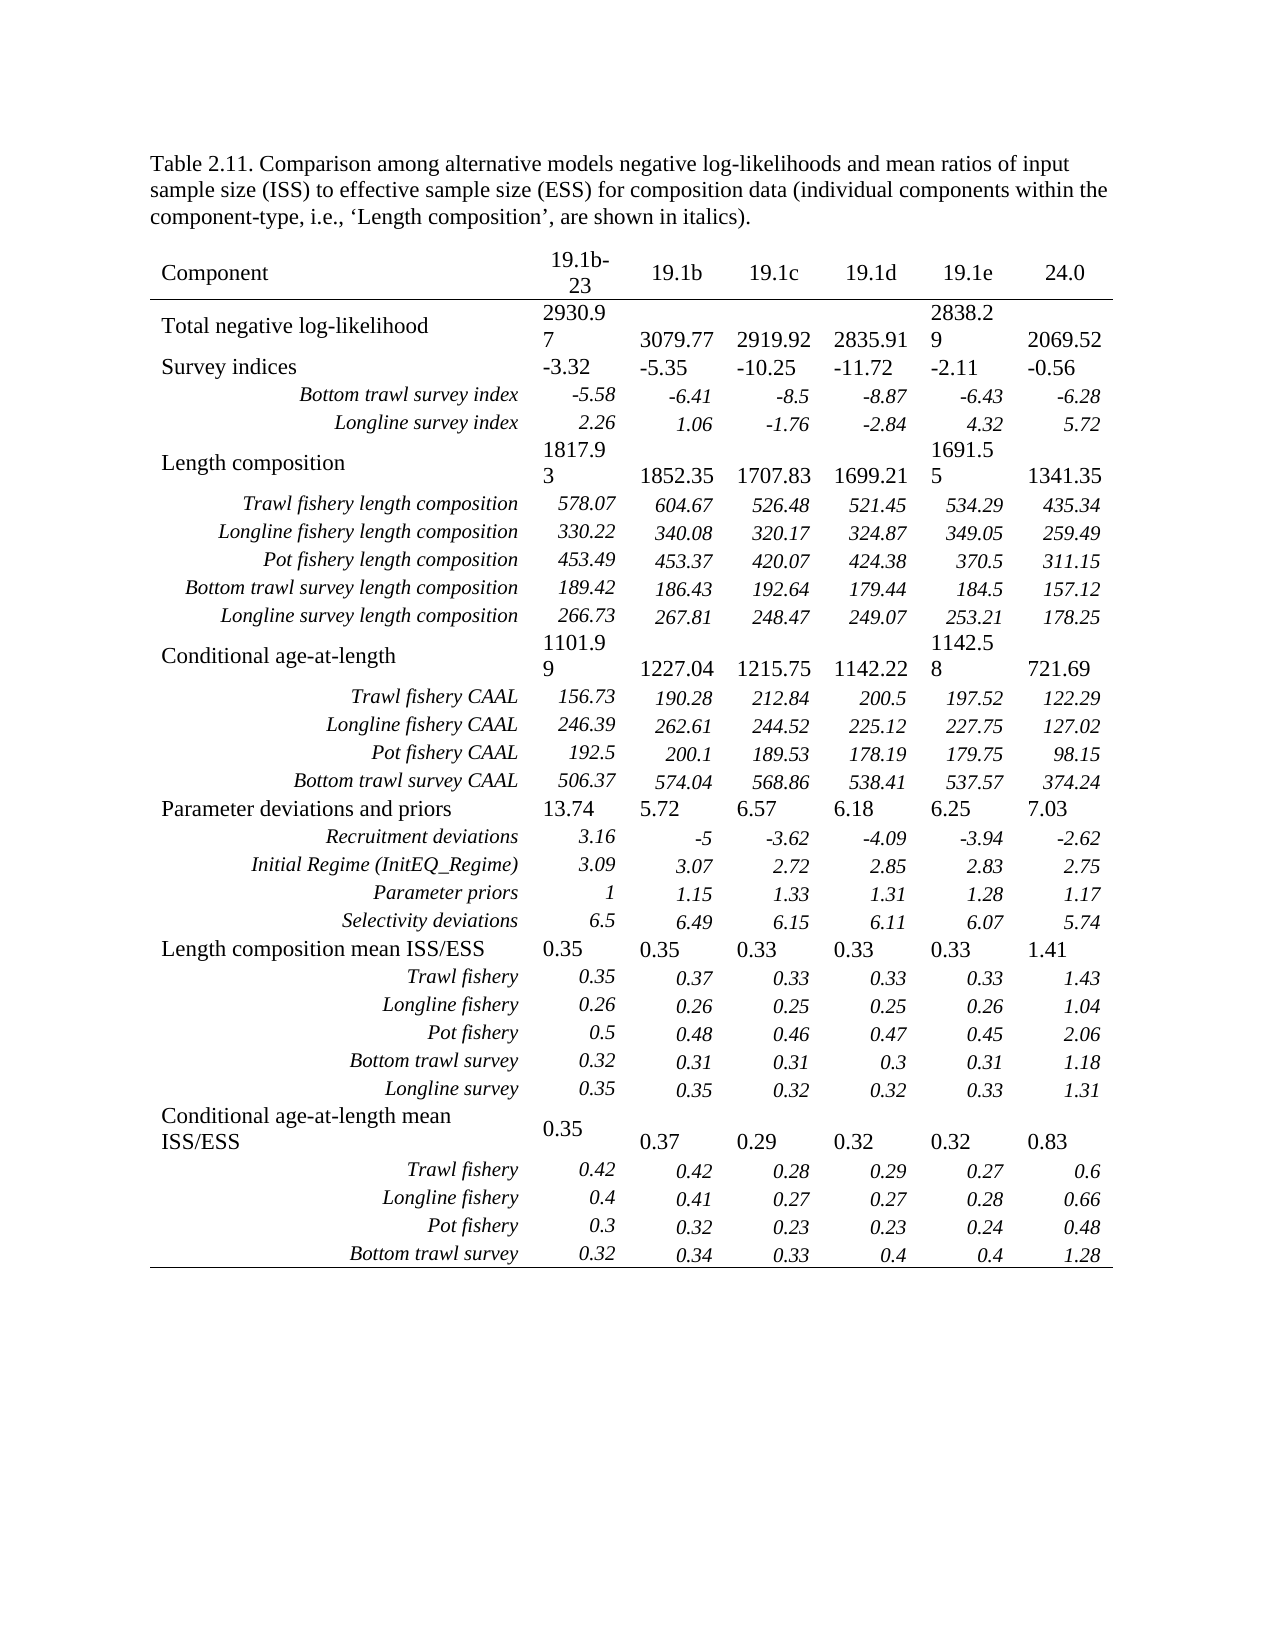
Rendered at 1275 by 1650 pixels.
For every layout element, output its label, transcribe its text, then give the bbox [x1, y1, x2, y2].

table_cell 0.33 [823, 962, 919, 990]
table_cell -4.09 [823, 822, 919, 850]
table_cell 1691.55 [919, 436, 1016, 489]
table_cell Trawl fishery CAAL [150, 682, 531, 710]
table_cell 2930.97 [531, 300, 628, 352]
table_cell 0.33 [919, 962, 1016, 990]
table_cell 0.4 [919, 1239, 1016, 1267]
table_cell 424.38 [823, 545, 919, 573]
table_cell 197.52 [919, 682, 1016, 710]
table_cell Longline fishery length composition [150, 517, 531, 545]
table_cell 0.29 [823, 1155, 919, 1183]
table_cell Pot fishery [150, 1211, 531, 1239]
table_header Component [150, 246, 531, 298]
table_cell -6.28 [1016, 380, 1113, 408]
table_cell 0.6 [1016, 1155, 1113, 1183]
table_cell 0.32 [823, 1074, 919, 1102]
table_cell 0.47 [823, 1018, 919, 1046]
table_header 19.1b [628, 246, 725, 298]
table_cell 538.41 [823, 766, 919, 794]
table_cell Longline fishery CAAL [150, 710, 531, 738]
table_cell 189.42 [531, 573, 628, 601]
table_cell 1215.75 [725, 629, 822, 682]
table_cell 2.75 [1016, 850, 1113, 878]
table_cell 6.11 [823, 906, 919, 934]
table_cell Total negative log-likelihood [150, 300, 531, 352]
table_cell 0.32 [531, 1239, 628, 1267]
table_cell 340.08 [628, 517, 725, 545]
table_cell 0.26 [919, 990, 1016, 1018]
table_cell 1.28 [1016, 1239, 1113, 1267]
table_cell 227.75 [919, 710, 1016, 738]
table_cell Longline fishery [150, 1183, 531, 1211]
table_header 24.0 [1016, 246, 1113, 298]
table_cell 370.5 [919, 545, 1016, 573]
table_cell 0.48 [628, 1018, 725, 1046]
table_cell 0.31 [628, 1046, 725, 1074]
table_cell 0.5 [531, 1018, 628, 1046]
table_cell 1.15 [628, 878, 725, 906]
table_header 19.1b-23 [531, 246, 628, 298]
table_cell 578.07 [531, 489, 628, 517]
table_cell Pot fishery CAAL [150, 738, 531, 766]
table_cell 253.21 [919, 601, 1016, 629]
subtitle Table 2.11. Comparison among alternative models negative log-likelihoods and mean ratios of input sample size (ISS) to effective sample size (ESS) for composition data (individual components within the component-type, i.e., ‘Length composition’, are shown in italics). [150, 150, 1125, 229]
table_cell 1.04 [1016, 990, 1113, 1018]
table_cell Bottom trawl survey [150, 1046, 531, 1074]
table_cell -3.32 [531, 352, 628, 380]
table_cell 0.41 [628, 1183, 725, 1211]
table_cell 5.72 [628, 794, 725, 822]
table_cell 1.18 [1016, 1046, 1113, 1074]
table_cell 0.32 [531, 1046, 628, 1074]
table_cell 574.04 [628, 766, 725, 794]
table_cell 2069.52 [1016, 300, 1113, 352]
table_cell Pot fishery length composition [150, 545, 531, 573]
table_cell -6.41 [628, 380, 725, 408]
table_cell -1.76 [725, 408, 822, 436]
table_cell 0.33 [725, 962, 822, 990]
table_cell 267.81 [628, 601, 725, 629]
table_cell 374.24 [1016, 766, 1113, 794]
table_cell Longline survey index [150, 408, 531, 436]
table_cell -5.58 [531, 380, 628, 408]
table_cell 2835.91 [823, 300, 919, 352]
table_cell 526.48 [725, 489, 822, 517]
table_cell 1699.21 [823, 436, 919, 489]
table_cell 1.41 [1016, 934, 1113, 962]
table_cell Bottom trawl survey [150, 1239, 531, 1267]
table_cell 0.35 [628, 1074, 725, 1102]
table_cell -0.56 [1016, 352, 1113, 380]
table_cell 0.46 [725, 1018, 822, 1046]
table_cell 521.45 [823, 489, 919, 517]
table_cell 0.23 [725, 1211, 822, 1239]
table_cell Bottom trawl survey index [150, 380, 531, 408]
table_cell 0.35 [531, 1102, 628, 1155]
table_cell -2.62 [1016, 822, 1113, 850]
table_cell 1.28 [919, 878, 1016, 906]
table_cell 0.23 [823, 1211, 919, 1239]
table_cell 506.37 [531, 766, 628, 794]
table_cell 5.72 [1016, 408, 1113, 436]
table_cell 225.12 [823, 710, 919, 738]
table_cell 0.35 [531, 1074, 628, 1102]
table_cell 0.24 [919, 1211, 1016, 1239]
table_cell 7.03 [1016, 794, 1113, 822]
table_cell 3.09 [531, 850, 628, 878]
table_cell 157.12 [1016, 573, 1113, 601]
table_cell 0.27 [725, 1183, 822, 1211]
table_cell 262.61 [628, 710, 725, 738]
table_cell 0.35 [628, 934, 725, 962]
table_header 19.1c [725, 246, 822, 298]
table_cell 244.52 [725, 710, 822, 738]
table_cell 0.26 [531, 990, 628, 1018]
table_cell 6.57 [725, 794, 822, 822]
table_cell 0.32 [725, 1074, 822, 1102]
table_cell 0.33 [919, 1074, 1016, 1102]
table_cell Conditional age-at-length mean ISS/ESS [150, 1102, 531, 1155]
table_cell Conditional age-at-length [150, 629, 531, 682]
table_cell 420.07 [725, 545, 822, 573]
table_cell 604.67 [628, 489, 725, 517]
table_cell 1817.93 [531, 436, 628, 489]
table_cell 0.4 [823, 1239, 919, 1267]
table_cell 0.26 [628, 990, 725, 1018]
table_cell 1.33 [725, 878, 822, 906]
table_cell 2.72 [725, 850, 822, 878]
table_cell 1.06 [628, 408, 725, 436]
table_cell Bottom trawl survey CAAL [150, 766, 531, 794]
table_cell 156.73 [531, 682, 628, 710]
table_cell 1101.99 [531, 629, 628, 682]
table_cell 13.74 [531, 794, 628, 822]
table_cell -2.84 [823, 408, 919, 436]
table_cell -8.87 [823, 380, 919, 408]
table_cell 0.31 [725, 1046, 822, 1074]
table_cell 5.74 [1016, 906, 1113, 934]
table_cell Trawl fishery [150, 962, 531, 990]
table_cell 1.31 [1016, 1074, 1113, 1102]
table_cell 311.15 [1016, 545, 1113, 573]
table_cell 200.1 [628, 738, 725, 766]
table_cell 0.45 [919, 1018, 1016, 1046]
table_header 19.1e [919, 246, 1016, 298]
table_cell 0.83 [1016, 1102, 1113, 1155]
table_cell 453.49 [531, 545, 628, 573]
table_cell Survey indices [150, 352, 531, 380]
table_cell Initial Regime (InitEQ_Regime) [150, 850, 531, 878]
table_cell 2838.29 [919, 300, 1016, 352]
table_cell 6.18 [823, 794, 919, 822]
table_cell 212.84 [725, 682, 822, 710]
table_cell Longline fishery [150, 990, 531, 1018]
table_cell 0.33 [725, 1239, 822, 1267]
table_cell -10.25 [725, 352, 822, 380]
table_cell 0.32 [919, 1102, 1016, 1155]
table_cell 186.43 [628, 573, 725, 601]
table_cell Bottom trawl survey length composition [150, 573, 531, 601]
table_cell 537.57 [919, 766, 1016, 794]
table_cell 0.33 [725, 934, 822, 962]
table_cell Length composition mean ISS/ESS [150, 934, 531, 962]
table_cell -6.43 [919, 380, 1016, 408]
table_cell 0.42 [531, 1155, 628, 1183]
table_cell 0.37 [628, 1102, 725, 1155]
table_cell 2919.92 [725, 300, 822, 352]
table_cell 0.25 [725, 990, 822, 1018]
table_cell 259.49 [1016, 517, 1113, 545]
table_cell 0.37 [628, 962, 725, 990]
table_cell 2.06 [1016, 1018, 1113, 1046]
table_cell 0.25 [823, 990, 919, 1018]
table_cell 0.27 [919, 1155, 1016, 1183]
table_cell 1227.04 [628, 629, 725, 682]
table_cell Parameter priors [150, 878, 531, 906]
table_cell 1142.58 [919, 629, 1016, 682]
table_cell 246.39 [531, 710, 628, 738]
table_cell 324.87 [823, 517, 919, 545]
table_cell -2.11 [919, 352, 1016, 380]
table_cell 0.29 [725, 1102, 822, 1155]
table_cell Trawl fishery length composition [150, 489, 531, 517]
table_cell 330.22 [531, 517, 628, 545]
table_cell 1.17 [1016, 878, 1113, 906]
table_cell 98.15 [1016, 738, 1113, 766]
table_cell 320.17 [725, 517, 822, 545]
table_cell 190.28 [628, 682, 725, 710]
table_cell 0.28 [919, 1183, 1016, 1211]
table_cell 6.25 [919, 794, 1016, 822]
table_cell 534.29 [919, 489, 1016, 517]
table_cell 179.75 [919, 738, 1016, 766]
table_cell 189.53 [725, 738, 822, 766]
table_cell Recruitment deviations [150, 822, 531, 850]
table_cell Length composition [150, 436, 531, 489]
table_cell 0.35 [531, 962, 628, 990]
table_cell Parameter deviations and priors [150, 794, 531, 822]
table_cell 3079.77 [628, 300, 725, 352]
table_cell 192.64 [725, 573, 822, 601]
table_cell 248.47 [725, 601, 822, 629]
table_cell 1 [531, 878, 628, 906]
table_cell 0.34 [628, 1239, 725, 1267]
table_cell 0.32 [823, 1102, 919, 1155]
table_header 19.1d [823, 246, 919, 298]
table_cell Trawl fishery [150, 1155, 531, 1183]
table_cell 2.85 [823, 850, 919, 878]
table_cell 0.3 [823, 1046, 919, 1074]
table_cell 122.29 [1016, 682, 1113, 710]
table_cell -11.72 [823, 352, 919, 380]
table_cell 1341.35 [1016, 436, 1113, 489]
table_cell -3.94 [919, 822, 1016, 850]
table_cell 3.16 [531, 822, 628, 850]
table_cell 178.25 [1016, 601, 1113, 629]
table_cell 266.73 [531, 601, 628, 629]
table_cell 1142.22 [823, 629, 919, 682]
table_cell 0.31 [919, 1046, 1016, 1074]
table_cell 0.4 [531, 1183, 628, 1211]
table_cell -3.62 [725, 822, 822, 850]
table_cell 6.15 [725, 906, 822, 934]
table_cell Longline survey length composition [150, 601, 531, 629]
table_cell 2.83 [919, 850, 1016, 878]
table_cell 349.05 [919, 517, 1016, 545]
table_cell Selectivity deviations [150, 906, 531, 934]
table_cell 1852.35 [628, 436, 725, 489]
table_cell 6.49 [628, 906, 725, 934]
table_cell 435.34 [1016, 489, 1113, 517]
table_cell -8.5 [725, 380, 822, 408]
table_cell 0.66 [1016, 1183, 1113, 1211]
table_cell 0.32 [628, 1211, 725, 1239]
table_cell 0.28 [725, 1155, 822, 1183]
table_cell 2.26 [531, 408, 628, 436]
table_cell 6.5 [531, 906, 628, 934]
table_cell 178.19 [823, 738, 919, 766]
table_cell 184.5 [919, 573, 1016, 601]
table_cell 0.3 [531, 1211, 628, 1239]
table_cell 453.37 [628, 545, 725, 573]
table_cell 3.07 [628, 850, 725, 878]
table_cell 127.02 [1016, 710, 1113, 738]
table_cell 0.48 [1016, 1211, 1113, 1239]
table_cell 0.33 [919, 934, 1016, 962]
table_cell 0.42 [628, 1155, 725, 1183]
table_cell 0.33 [823, 934, 919, 962]
table_cell 1.31 [823, 878, 919, 906]
table_cell 4.32 [919, 408, 1016, 436]
table_cell 179.44 [823, 573, 919, 601]
table_cell Longline survey [150, 1074, 531, 1102]
table_cell 568.86 [725, 766, 822, 794]
table_cell 200.5 [823, 682, 919, 710]
table_cell 1707.83 [725, 436, 822, 489]
table_cell 0.35 [531, 934, 628, 962]
table_cell 1.43 [1016, 962, 1113, 990]
table_cell 249.07 [823, 601, 919, 629]
table_cell -5.35 [628, 352, 725, 380]
table_cell -5 [628, 822, 725, 850]
table_cell 721.69 [1016, 629, 1113, 682]
table_cell Pot fishery [150, 1018, 531, 1046]
table_cell 6.07 [919, 906, 1016, 934]
table_cell 192.5 [531, 738, 628, 766]
table_cell 0.27 [823, 1183, 919, 1211]
